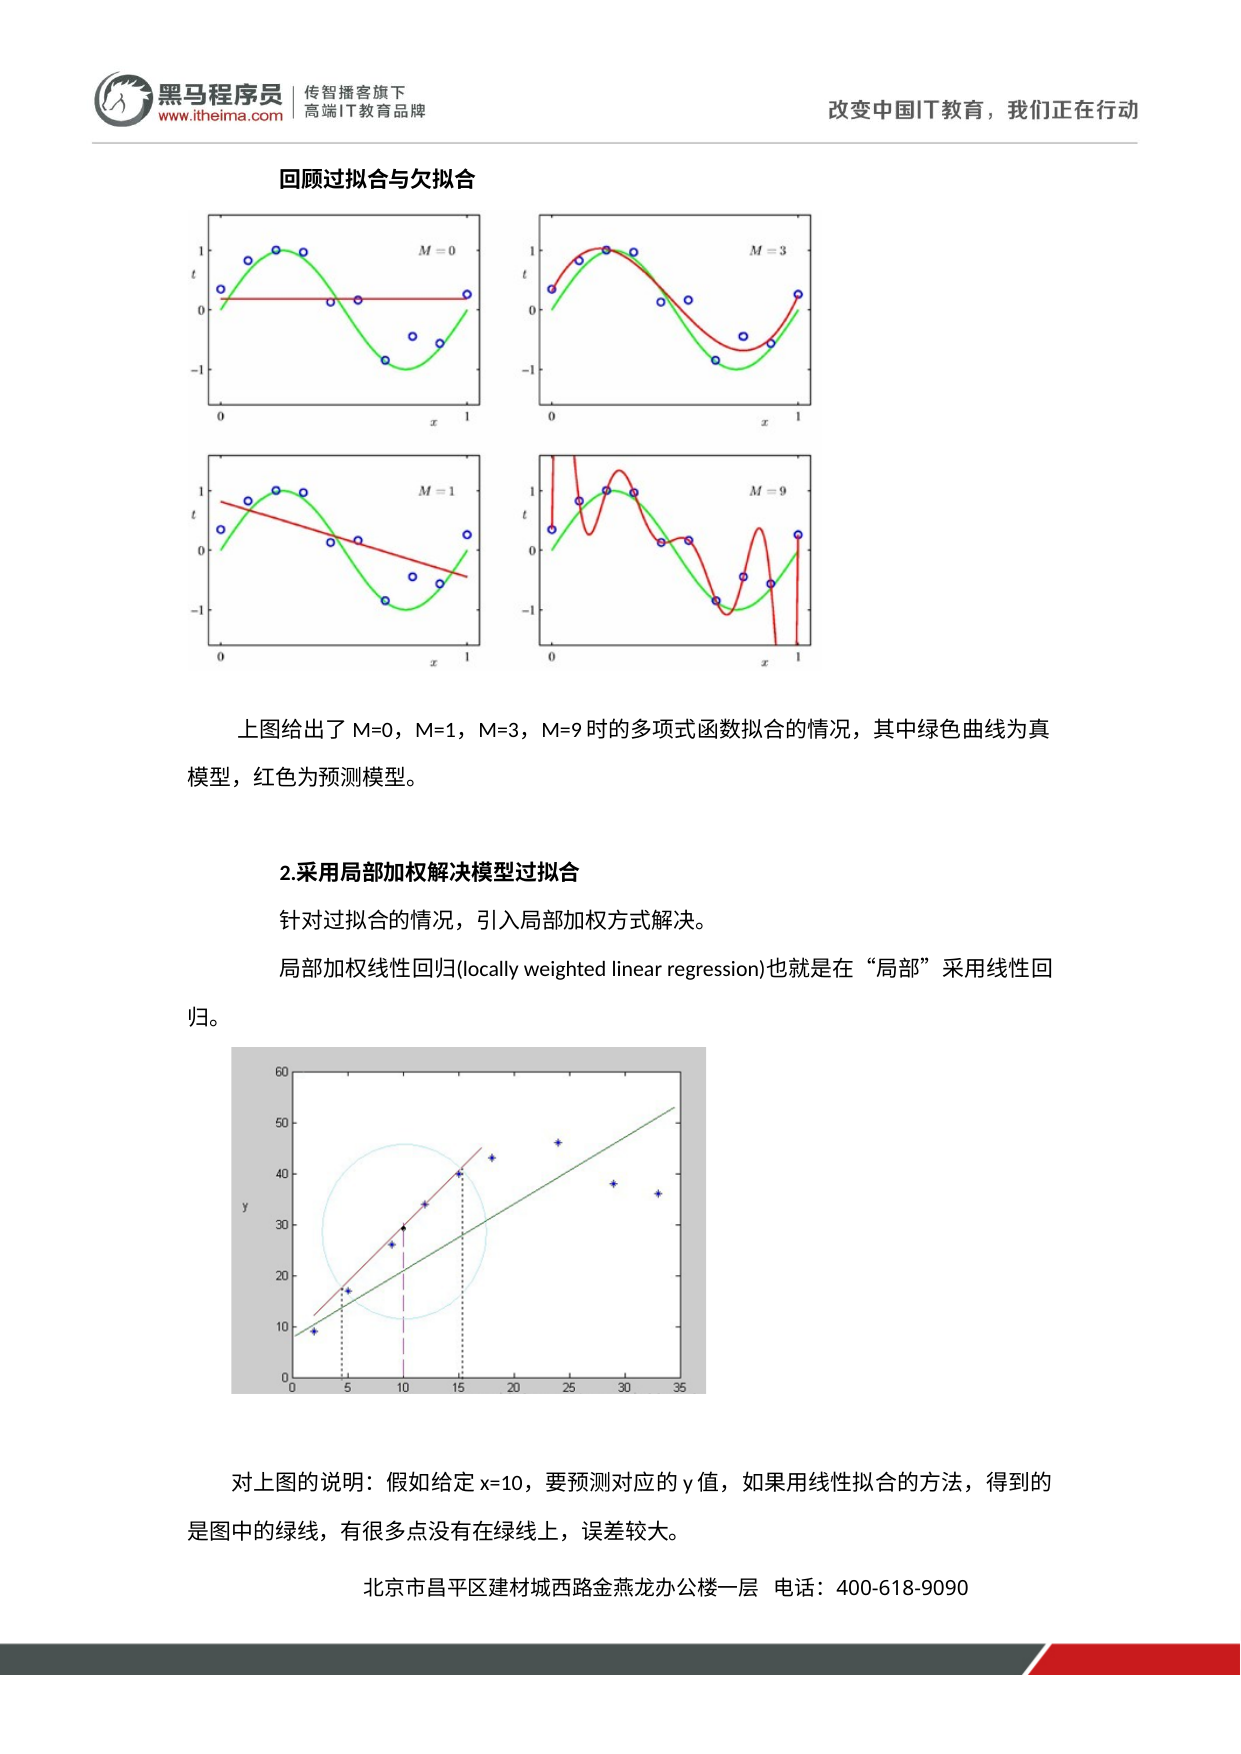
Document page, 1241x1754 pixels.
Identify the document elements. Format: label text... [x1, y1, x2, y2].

list 上图给出了M=0，M=1，M=3，M=9时的多项式函数拟合的情况，其中绿色曲线为真模型，红色为预测模型。 [187, 711, 1053, 792]
picture [0, 1, 1241, 151]
list 对上图的说明：假如给定x=10，要预测对应的y值，如果用线性拟合的方法，得到的是图中的绿线，有很多点没有在绿线上，误差较大。 [187, 1464, 1053, 1546]
text 针对过拟合的情况，引入局部加权方式解决。 [187, 902, 1053, 935]
picture [187, 210, 823, 671]
text 2.采用局部加权解决模型过拟合 [187, 854, 1053, 887]
text 回顾过拟合与欠拟合 [187, 162, 1053, 194]
picture [0, 1551, 1241, 1675]
picture [231, 1047, 707, 1395]
text 局部加权线性回归(locally weighted linear regression)也就是在“局部”采用线性回归。 [187, 951, 1053, 1032]
